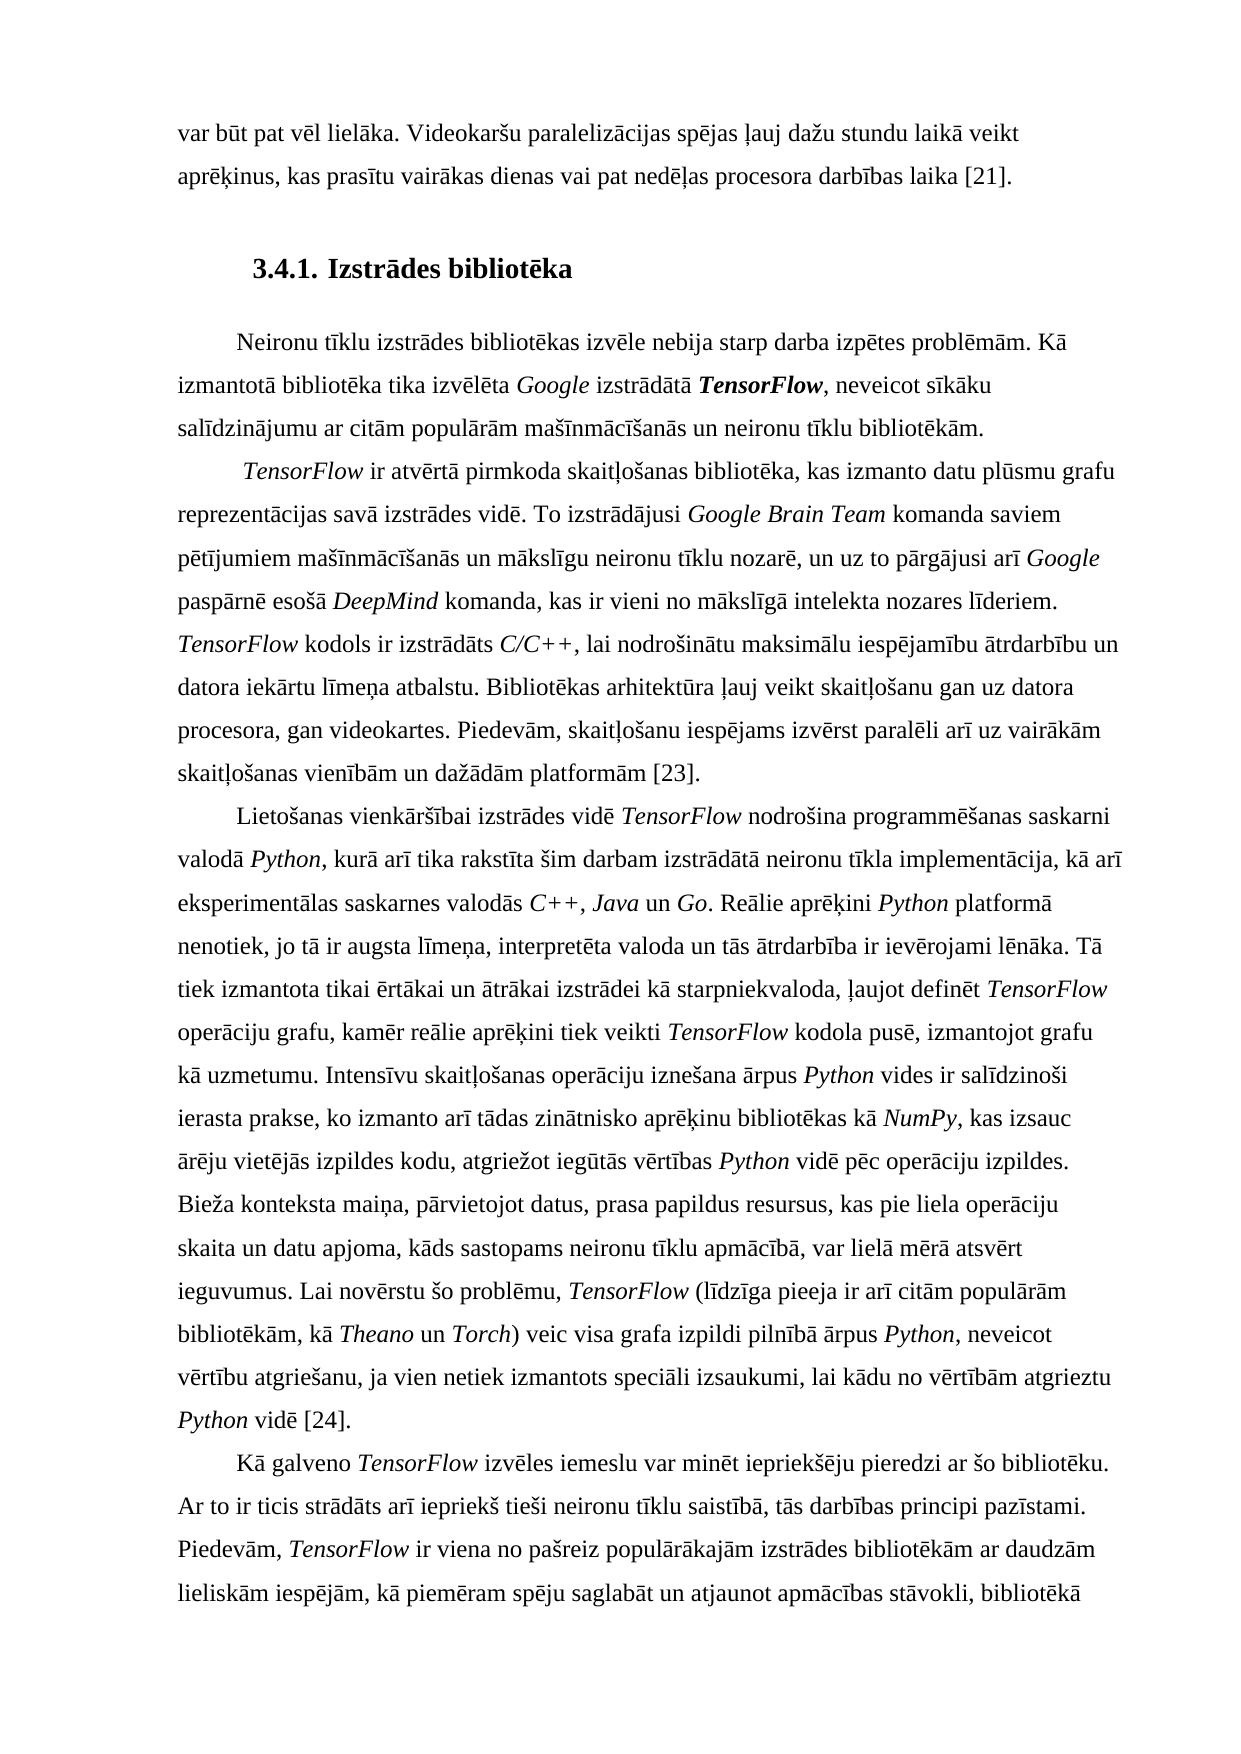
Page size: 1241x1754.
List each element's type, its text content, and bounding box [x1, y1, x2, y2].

text Neironu tīklu izstrādes bibliotēkas izvēle nebija starp darba izpētes problēmām. Kā izmantotā bibliotēka tika izvēlēta Google izstrādātā TensorFlow, neveicot sīkāku salīdzinājumu ar citām populārām mašīnmācīšanās un neironu tīklu bibliotēkām. [177, 327, 1122, 442]
subtitle Izstrādes bibliotēka [252, 252, 1122, 285]
text Lietošanas vienkāršībai izstrādes vidē TensorFlow nodrošina programmēšanas saskarni valodā Python, kurā arī tika rakstīta šim darbam izstrādātā neironu tīkla implementācija, kā arī eksperimentālas saskarnes valodās C++, Java un Go. Reālie aprēķini Python platformā nenotiek, jo tā ir augsta līmeņa, interpretēta valoda un tās ātrdarbība ir ievērojami lēnāka. Tā tiek izmantota tikai ērtākai un ātrākai izstrādei kā starpniekvaloda, ļaujot definēt TensorFlow operāciju grafu, kamēr reālie aprēķini tiek veikti TensorFlow kodola pusē, izmantojot grafu kā uzmetumu. Intensīvu skaitļošanas operāciju iznešana ārpus Python vides ir salīdzinoši ierasta prakse, ko izmanto arī tādas zinātnisko aprēķinu bibliotēkas kā NumPy, kas izsauc ārēju vietējās izpildes kodu, atgriežot iegūtās vērtības Python vidē pēc operāciju izpildes. Bieža konteksta maiņa, pārvietojot datus, prasa papildus resursus, kas pie liela operāciju skaita un datu apjoma, kāds sastopams neironu tīklu apmācībā, var lielā mērā atsvērt ieguvumus. Lai novērstu šo problēmu, TensorFlow (līdzīga pieeja ir arī citām populārām bibliotēkām, kā Theano un Torch) veic visa grafa izpildi pilnībā ārpus Python, neveicot vērtību atgriešanu, ja vien netiek izmantots speciāli izsaukumi, lai kādu no vērtībām atgrieztu Python vidē . [177, 801, 1122, 1434]
text TensorFlow ir atvērtā pirmkoda skaitļošanas bibliotēka, kas izmanto datu plūsmu grafu reprezentācijas savā izstrādes vidē. To izstrādājusi Google Brain Team komanda saviem pētījumiem mašīnmācīšanās un mākslīgu neironu tīklu nozarē, un uz to pārgājusi arī Google paspārnē esošā DeepMind komanda, kas ir vieni no mākslīgā intelekta nozares līderiem. TensorFlow kodols ir izstrādāts C/C++, lai nodrošinātu maksimālu iespējamību ātrdarbību un datora iekārtu līmeņa atbalstu. Bibliotēkas arhitektūra ļauj veikt skaitļošanu gan uz datora procesora, gan videokartes. Piedevām, skaitļošanu iespējams izvērst paralēli arī uz vairākām skaitļošanas vienībām un dažādām platformām . [177, 456, 1122, 787]
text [177, 1448, 1122, 1606]
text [177, 118, 1122, 190]
